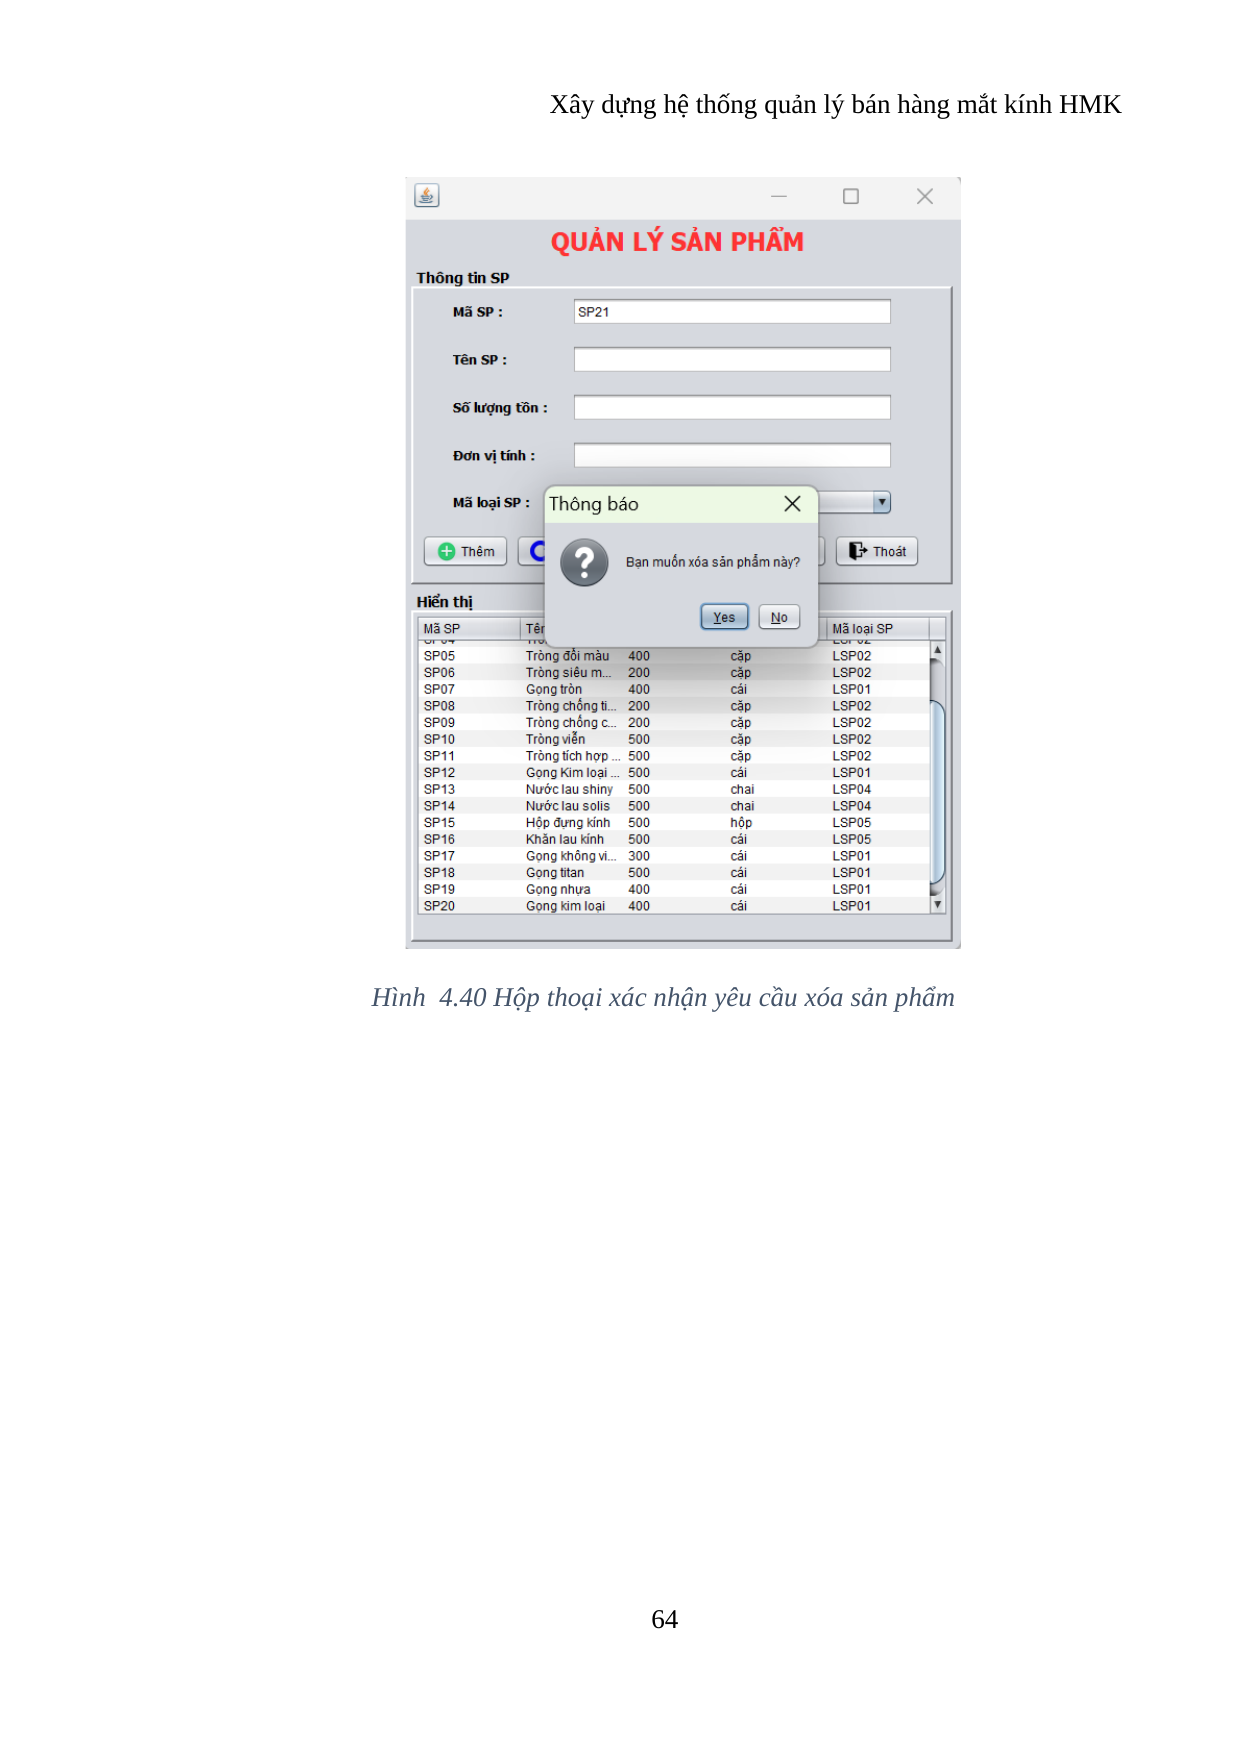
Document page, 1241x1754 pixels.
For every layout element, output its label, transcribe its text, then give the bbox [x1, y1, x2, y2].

picture [405, 177, 961, 949]
